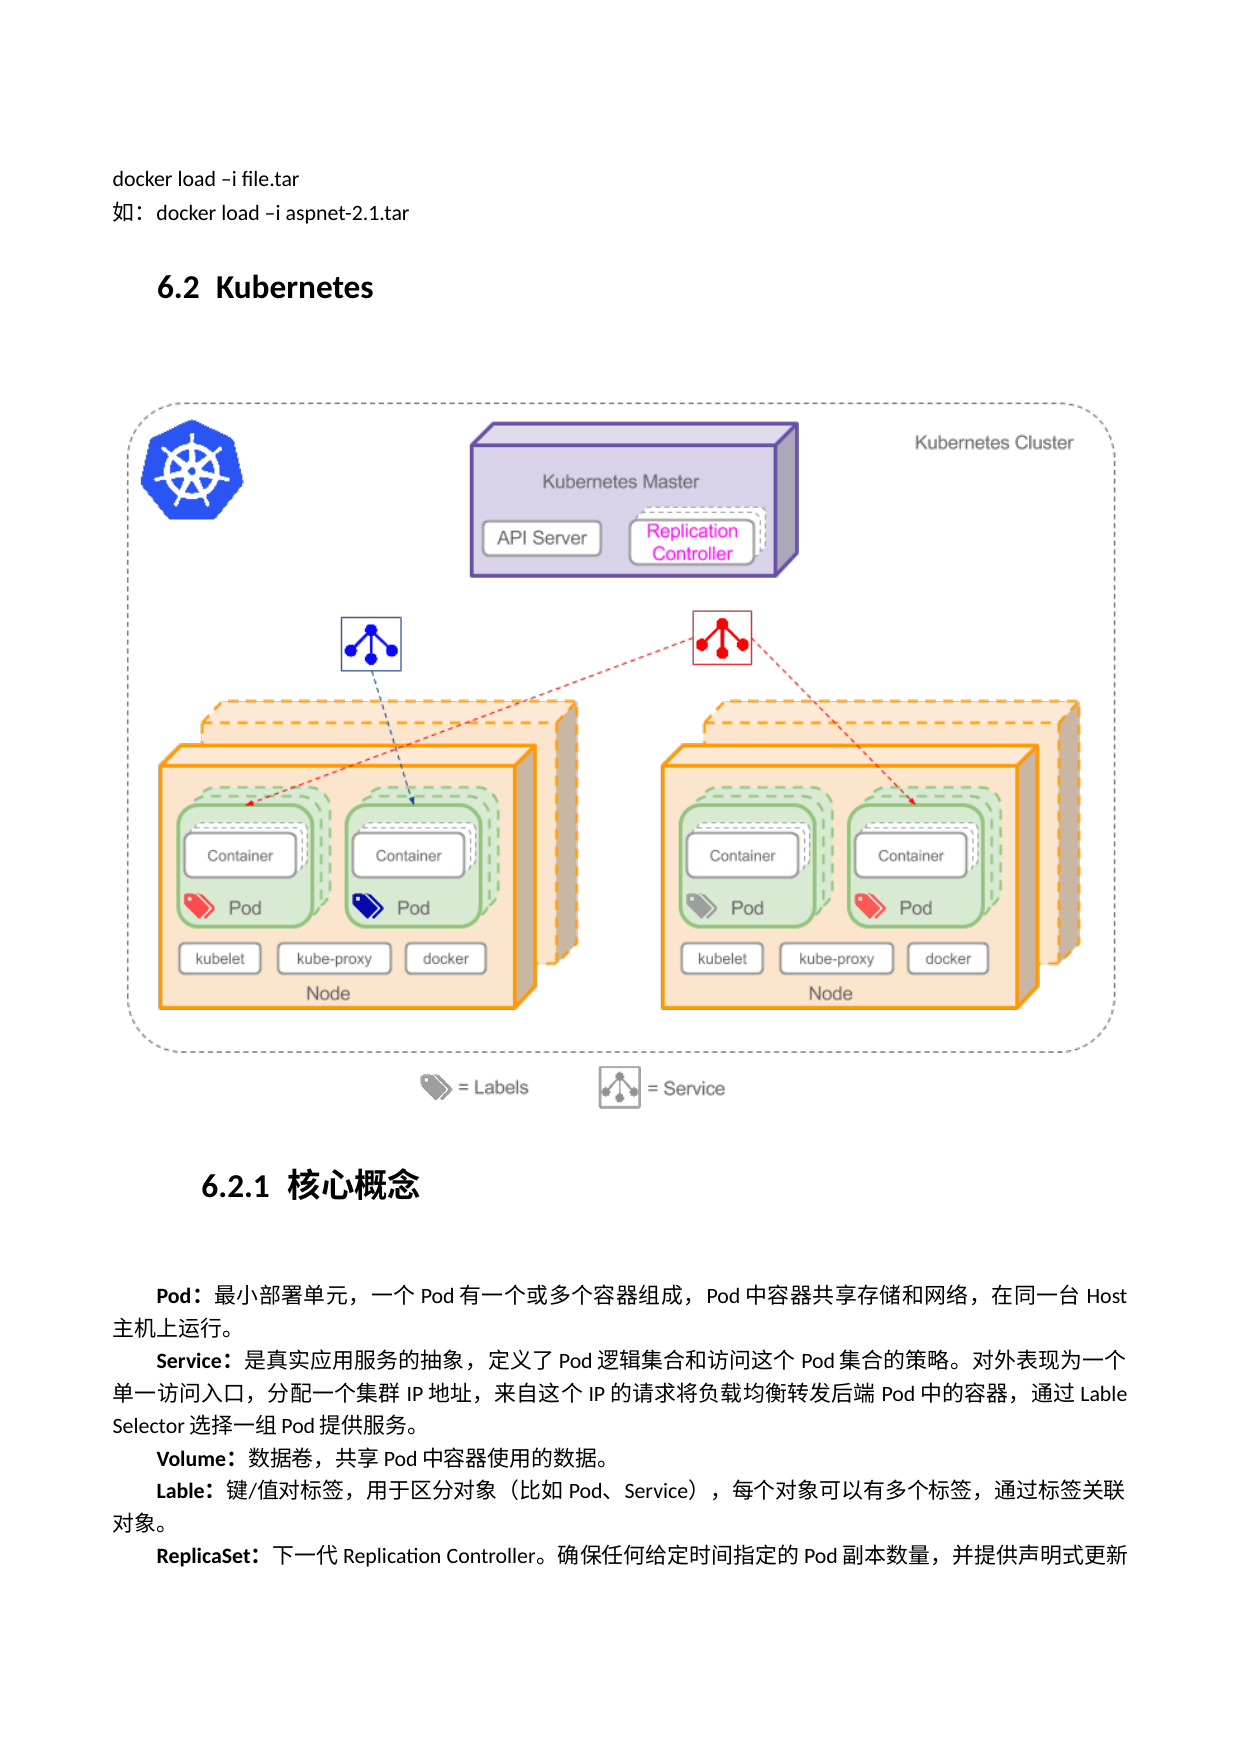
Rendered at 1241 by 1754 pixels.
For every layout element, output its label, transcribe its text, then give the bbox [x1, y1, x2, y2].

text Lable：键/值对标签，用于区分对象（比如Pod、Service），每个对象可以有多个标签，通过标签关联对象。 [112, 1473, 1128, 1538]
text Volume：数据卷，共享Pod中容器使用的数据。 [112, 1440, 1128, 1473]
subtitle Kubernetes [157, 254, 1128, 319]
text Service：是真实应用服务的抽象，定义了Pod逻辑集合和访问这个Pod集合的策略。对外表现为一个单一访问入口，分配一个集群IP地址，来自这个IP的请求将负载均衡转发后端Pod中的容器，通过Lable Selector选择一组Pod提供服务。 [112, 1343, 1128, 1440]
text docker load –i file.tar [112, 162, 1128, 194]
subtitle 核心概念 [201, 1150, 1128, 1215]
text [112, 1538, 1128, 1570]
text Pod：最小部署单元，一个Pod有一个或多个容器组成，Pod中容器共享存储和网络，在同一台Host主机上运行。 [112, 1278, 1128, 1343]
text 如：docker load –i aspnet-2.1.tar [112, 194, 1128, 227]
picture [112, 375, 1128, 1120]
